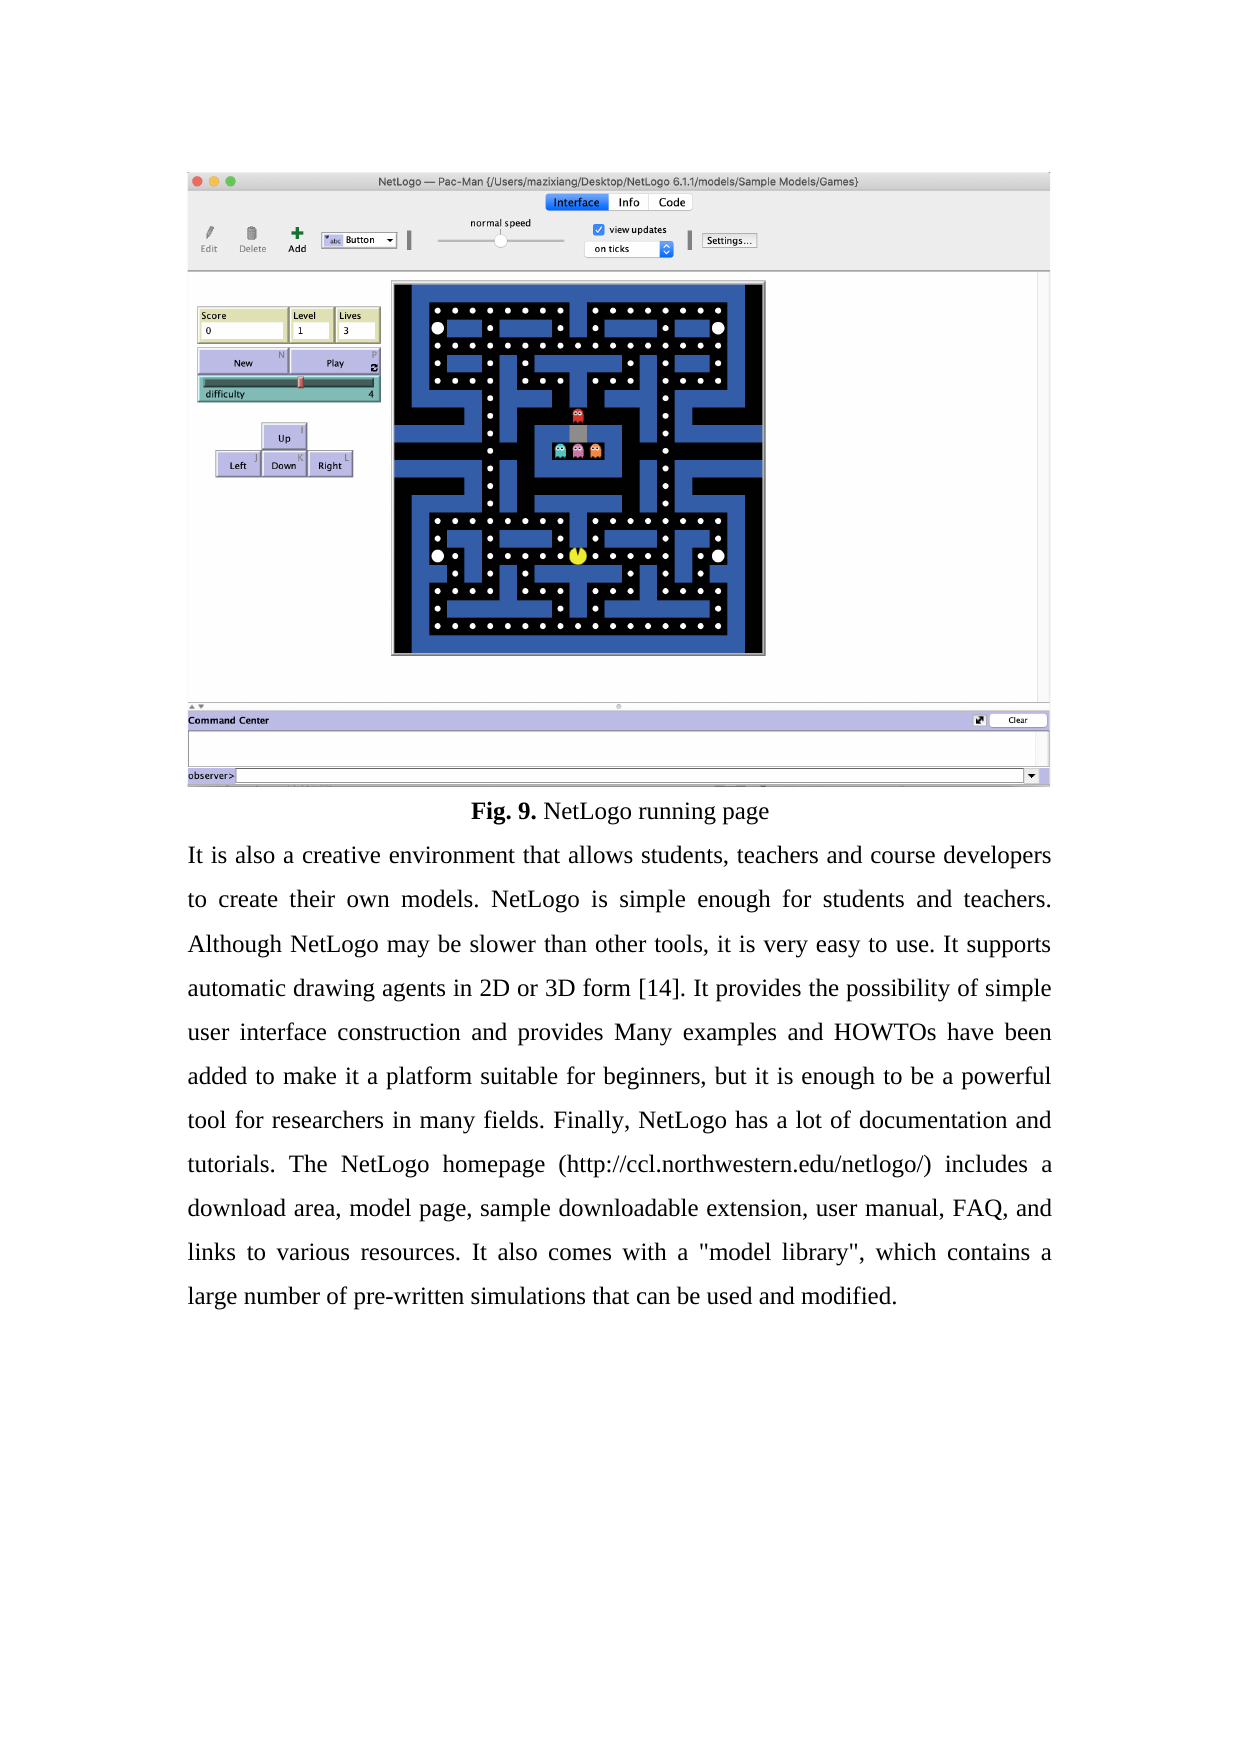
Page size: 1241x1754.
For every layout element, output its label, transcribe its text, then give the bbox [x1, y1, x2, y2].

text It is also a creative environment that allows students, teachers and course developers to create their own models. NetLogo is simple enough for students and teachers. Although NetLogo may be slower than other tools, it is very easy to use. It supports automatic drawing agents in 2D or 3D form [14]. It provides the possibility of simple user interface construction and provides Many examples and HOWTOs have been added to make it a platform suitable for beginners, but it is enough to be a powerful tool for researchers in many fields. Finally, NetLogo has a lot of documentation and tutorials. The NetLogo homepage (http://ccl.northwestern.edu/netlogo/) includes a download area, model page, sample downloadable extension, user manual, FAQ, and links to various resources. It also comes with a "model library", which contains a large number of pre-written simulations that can be used and modified. [187, 833, 1053, 1318]
text Fig. 9. NetLogo running page [187, 789, 1053, 833]
picture [187, 172, 1050, 787]
